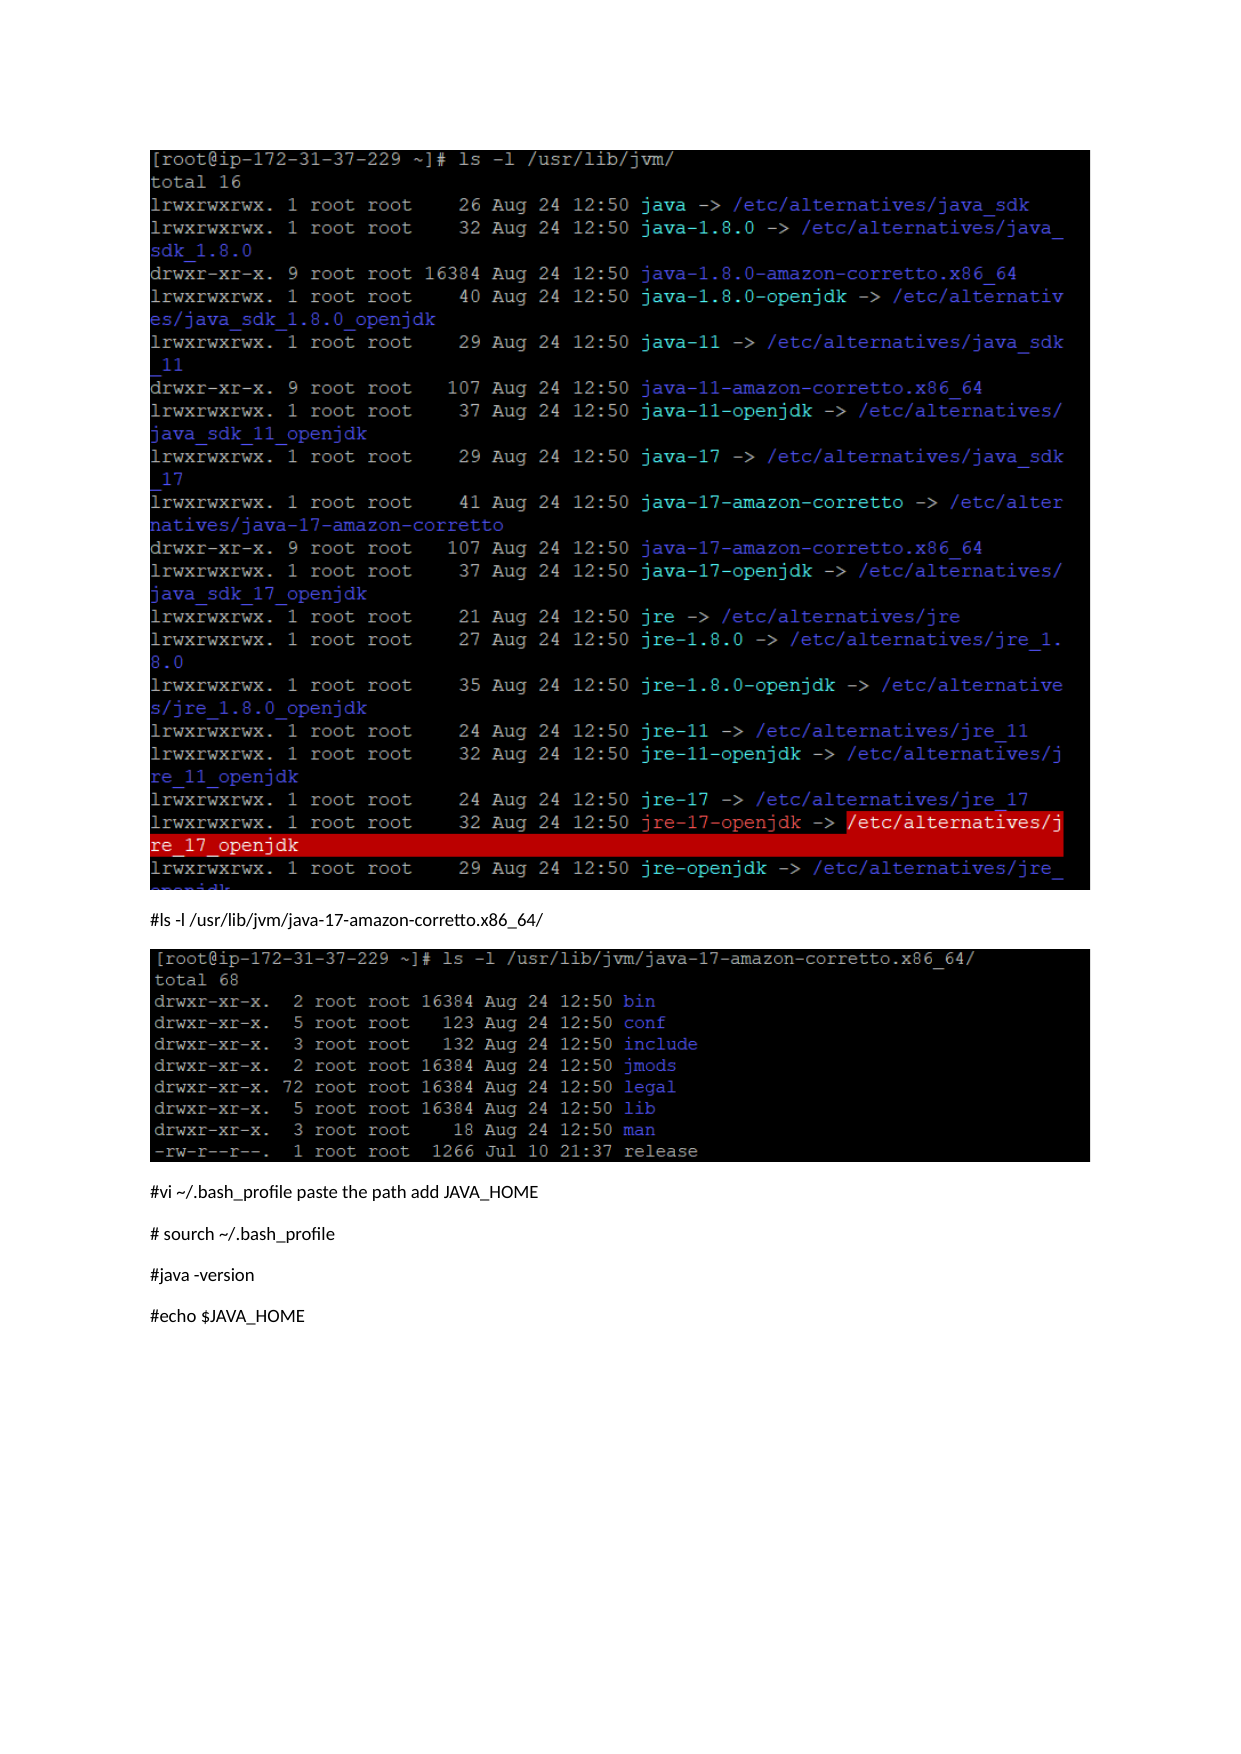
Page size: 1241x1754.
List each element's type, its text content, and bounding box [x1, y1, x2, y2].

text # sourch ~/.bash_profile [150, 1222, 1090, 1245]
text #vi ~/.bash_profile paste the path add JAVA_HOME [150, 1181, 1090, 1203]
text #java -version [150, 1263, 1090, 1286]
picture [150, 949, 1091, 1162]
text #echo $JAVA_HOME [150, 1304, 1090, 1327]
text #ls -l /usr/lib/jvm/java-17-amazon-corretto.x86_64/ [150, 908, 1090, 931]
picture [150, 150, 1091, 890]
